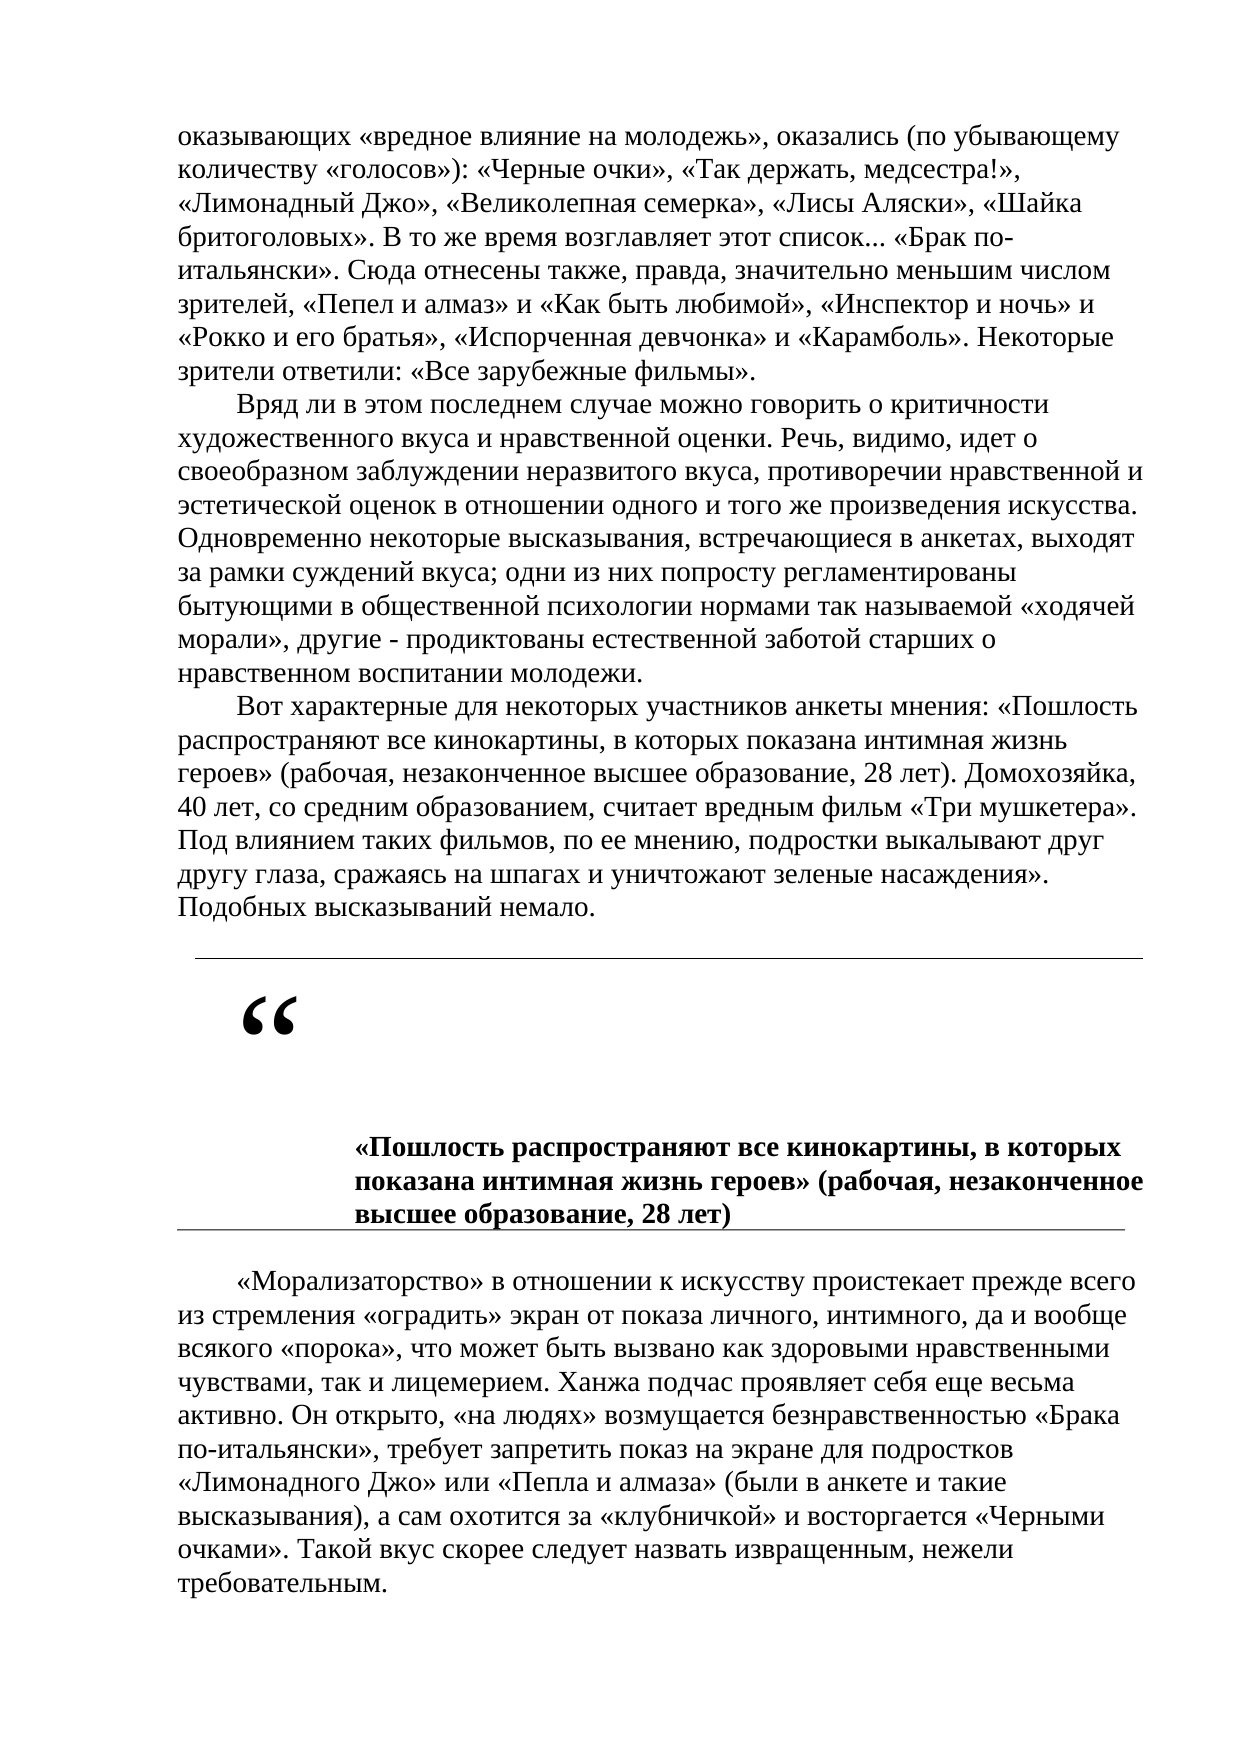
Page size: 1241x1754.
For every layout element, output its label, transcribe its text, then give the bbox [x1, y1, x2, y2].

text Вряд ли в этом последнем случае можно говорить о критичности художественного вкуса и нравственной оценки. Речь, видимо, идет о своеобразном заблуждении неразвитого вкуса, противоречии нравственной и эстетической оценок в отношении одного и того же произведения искусства. Одновременно некоторые высказывания, встречающиеся в анкетах, выходят за рамки суждений вкуса; одни из них попросту регламентированы бытующими в общественной психологии нормами так называемой «ходячей морали», другие - продиктованы естественной заботой старших о нравственном воспитании молодежи. [177, 386, 1152, 688]
text «Пошлость распространяют все кинокартины, в которых показана интимная жизнь героев» (рабочая, незаконченное высшее образование, 28 лет) [354, 1129, 1152, 1230]
text “ [177, 957, 1152, 1129]
text «Морализаторство» в отношении к искусству проистекает прежде всего из стремления «оградить» экран от показа личного, интимного, да и вообще всякого «порока», что может быть вызвано как здоровыми нравственными чувствами, так и лицемерием. Ханжа подчас проявляет себя еще весьма активно. Он открыто, «на людях» возмущается безнравственностью «Брака по-итальянски», требует запретить показ на экране для подростков «Лимонадного Джо» или «Пепла и алмаза» (были в анкете и такие высказывания), а сам охотится за «клубничкой» и восторгается «Черными очками». Такой вкус скорее следует назвать извращенным, нежели требовательным. [177, 1263, 1152, 1599]
text Вот характерные для некоторых участников анкеты мнения: «Пошлость распространяют все кинокартины, в которых показана интимная жизнь героев» (рабочая, незаконченное высшее образование, 28 лет). Домохозяйка, 40 лет, со средним образованием, считает вредным фильм «Три мушкетера». Под влиянием таких фильмов, по ее мнению, подростки выкалывают друг другу глаза, сражаясь на шпагах и уничтожают зеленые насаждения». Подобных высказываний немало. [177, 688, 1152, 923]
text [177, 118, 1152, 386]
